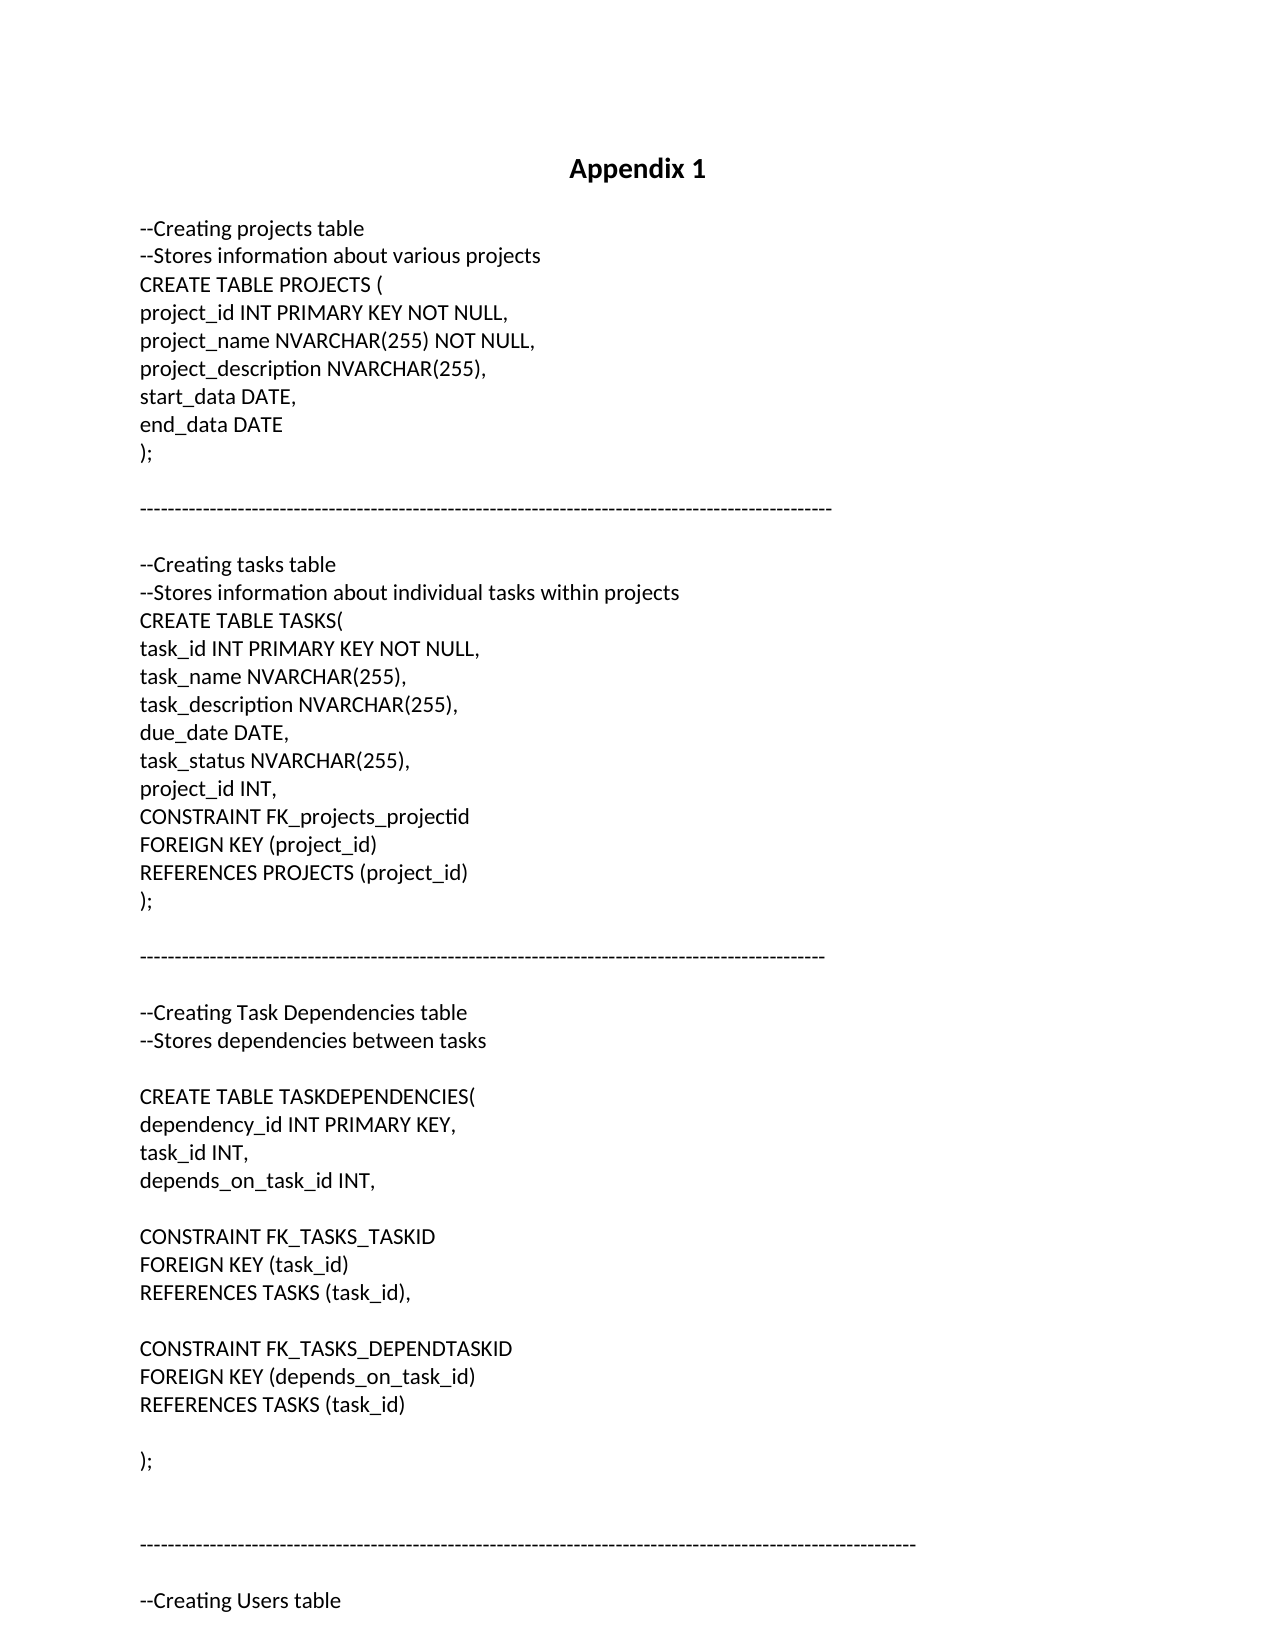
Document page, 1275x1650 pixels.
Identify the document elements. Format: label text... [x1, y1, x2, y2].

text task_description NVARCHAR(255), [139, 690, 1135, 718]
text CONSTRAINT FK_TASKS_DEPENDTASKID [139, 1334, 1135, 1362]
text depends_on_task_id INT, [139, 1166, 1135, 1194]
text --Creating Task Dependencies table [139, 998, 1135, 1026]
text end_data DATE [139, 410, 1135, 438]
text project_id INT, [139, 774, 1135, 802]
text --Creating tasks table [139, 550, 1135, 578]
text --Stores information about various projects [139, 242, 1135, 270]
text Appendix 1 [139, 150, 1135, 186]
text CREATE TABLE TASKDEPENDENCIES( [139, 1082, 1135, 1110]
text REFERENCES PROJECTS (project_id) [139, 858, 1135, 886]
text --Creating Users table [139, 1587, 1135, 1615]
text CREATE TABLE PROJECTS ( [139, 270, 1135, 298]
text project_id INT PRIMARY KEY NOT NULL, [139, 298, 1135, 326]
text CONSTRAINT FK_projects_projectid [139, 802, 1135, 830]
text FOREIGN KEY (depends_on_task_id) [139, 1362, 1135, 1391]
text FOREIGN KEY (task_id) [139, 1250, 1135, 1278]
text --------------------------------------------------------------------------------------------------- [139, 494, 1135, 522]
text task_id INT, [139, 1138, 1135, 1166]
text REFERENCES TASKS (task_id), [139, 1278, 1135, 1306]
text task_id INT PRIMARY KEY NOT NULL, [139, 634, 1135, 662]
text start_data DATE, [139, 382, 1135, 410]
text --Stores information about individual tasks within projects [139, 578, 1135, 606]
text --------------------------------------------------------------------------------------------------------------- [139, 1531, 1135, 1559]
text project_name NVARCHAR(255) NOT NULL, [139, 326, 1135, 354]
text ); [139, 1447, 1135, 1474]
text ); [139, 438, 1135, 466]
text REFERENCES TASKS (task_id) [139, 1391, 1135, 1418]
text task_status NVARCHAR(255), [139, 746, 1135, 774]
text -------------------------------------------------------------------------------------------------- [139, 942, 1135, 970]
text CONSTRAINT FK_TASKS_TASKID [139, 1222, 1135, 1250]
text dependency_id INT PRIMARY KEY, [139, 1110, 1135, 1138]
text project_description NVARCHAR(255), [139, 354, 1135, 382]
text task_name NVARCHAR(255), [139, 662, 1135, 690]
text --Stores dependencies between tasks [139, 1026, 1135, 1054]
text --Creating projects table [139, 214, 1135, 242]
text due_date DATE, [139, 718, 1135, 746]
text FOREIGN KEY (project_id) [139, 830, 1135, 858]
text ); [139, 886, 1135, 914]
text CREATE TABLE TASKS( [139, 606, 1135, 634]
